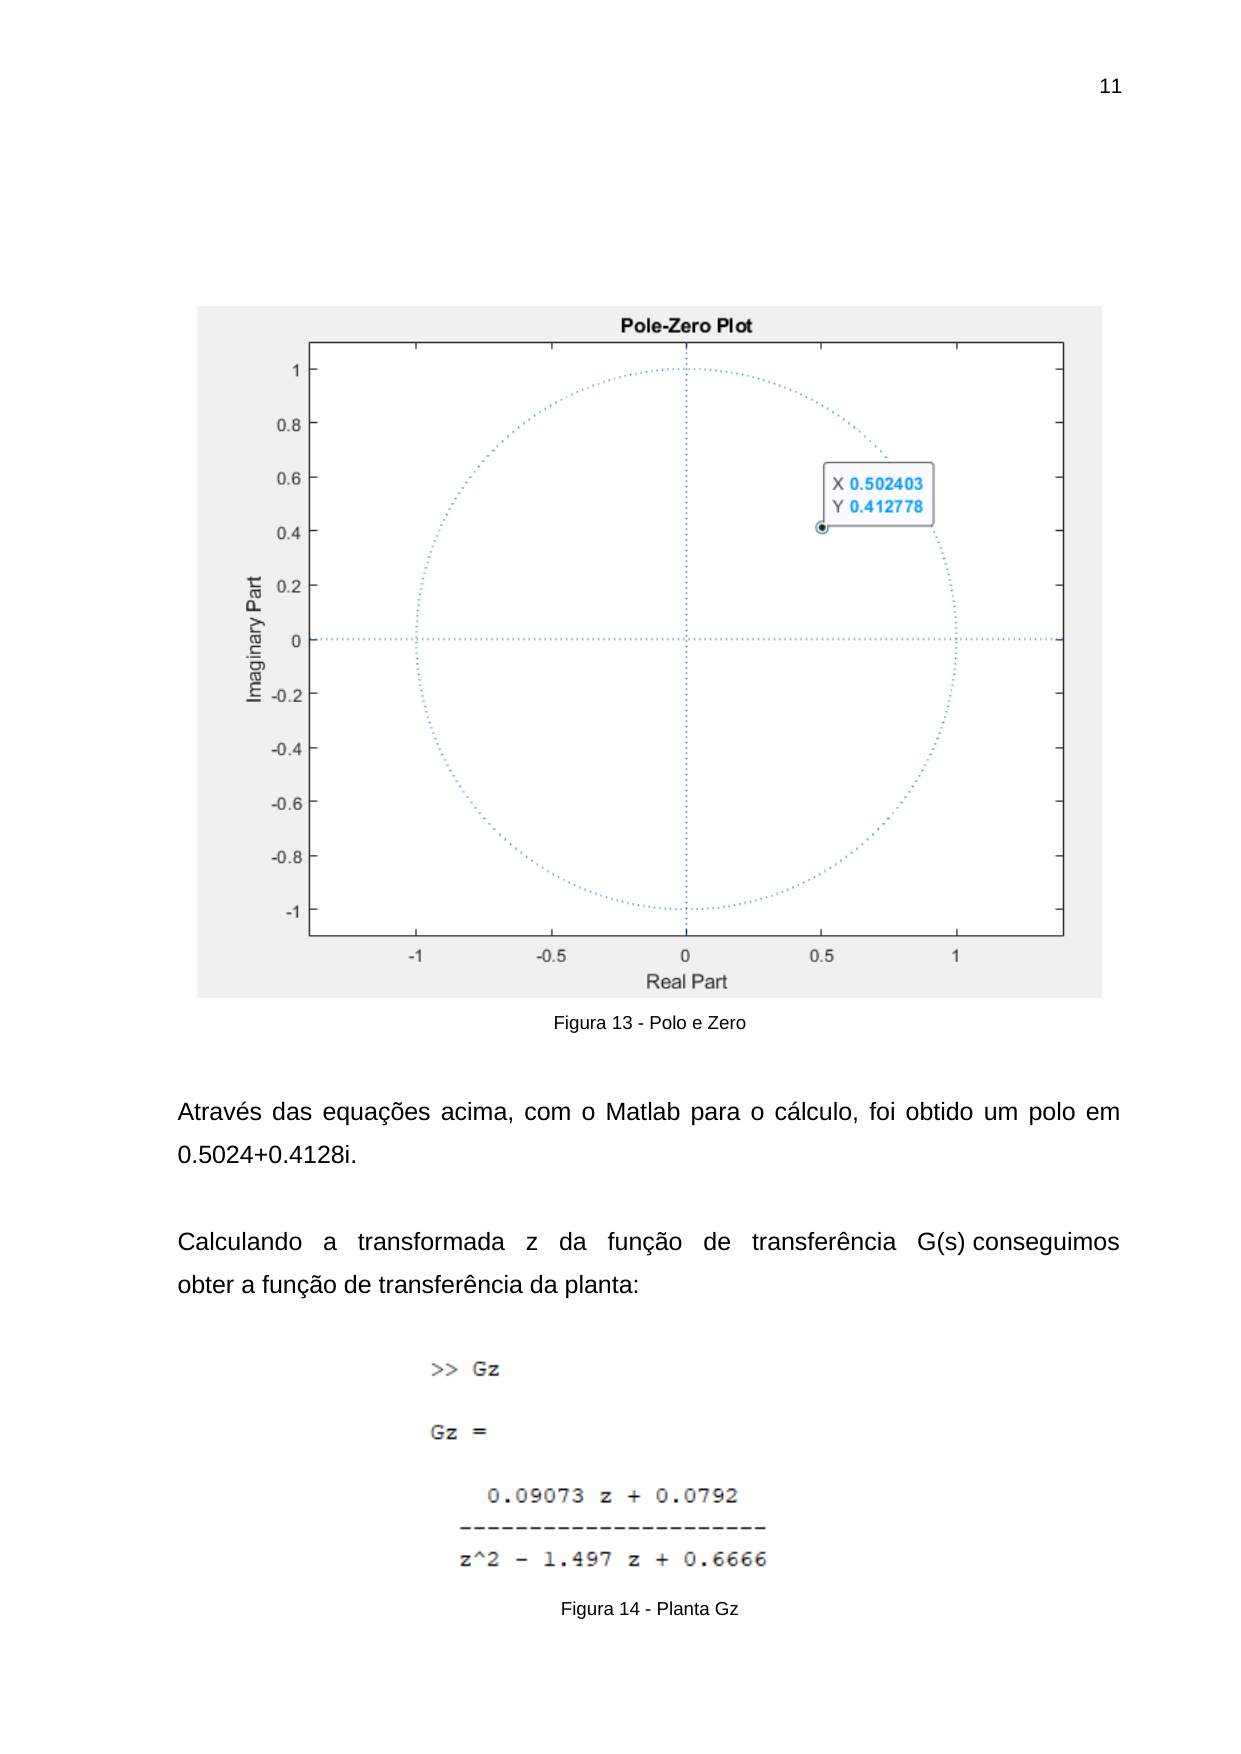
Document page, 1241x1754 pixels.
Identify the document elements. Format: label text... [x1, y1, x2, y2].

text Figura 13 - Polo e Zero [177, 1012, 1122, 1033]
text Figura 14 - Planta Gz [177, 1598, 1122, 1619]
text Calculando a transformada z da função de transferência G(s) conseguimos obter a função de transferência da planta: [177, 1226, 1122, 1298]
text Através das equações acima, com o Matlab para o cálculo, foi obtido um polo em 0.5024+0.4128i. [177, 1097, 1122, 1169]
picture [197, 306, 1103, 998]
picture [429, 1355, 870, 1584]
